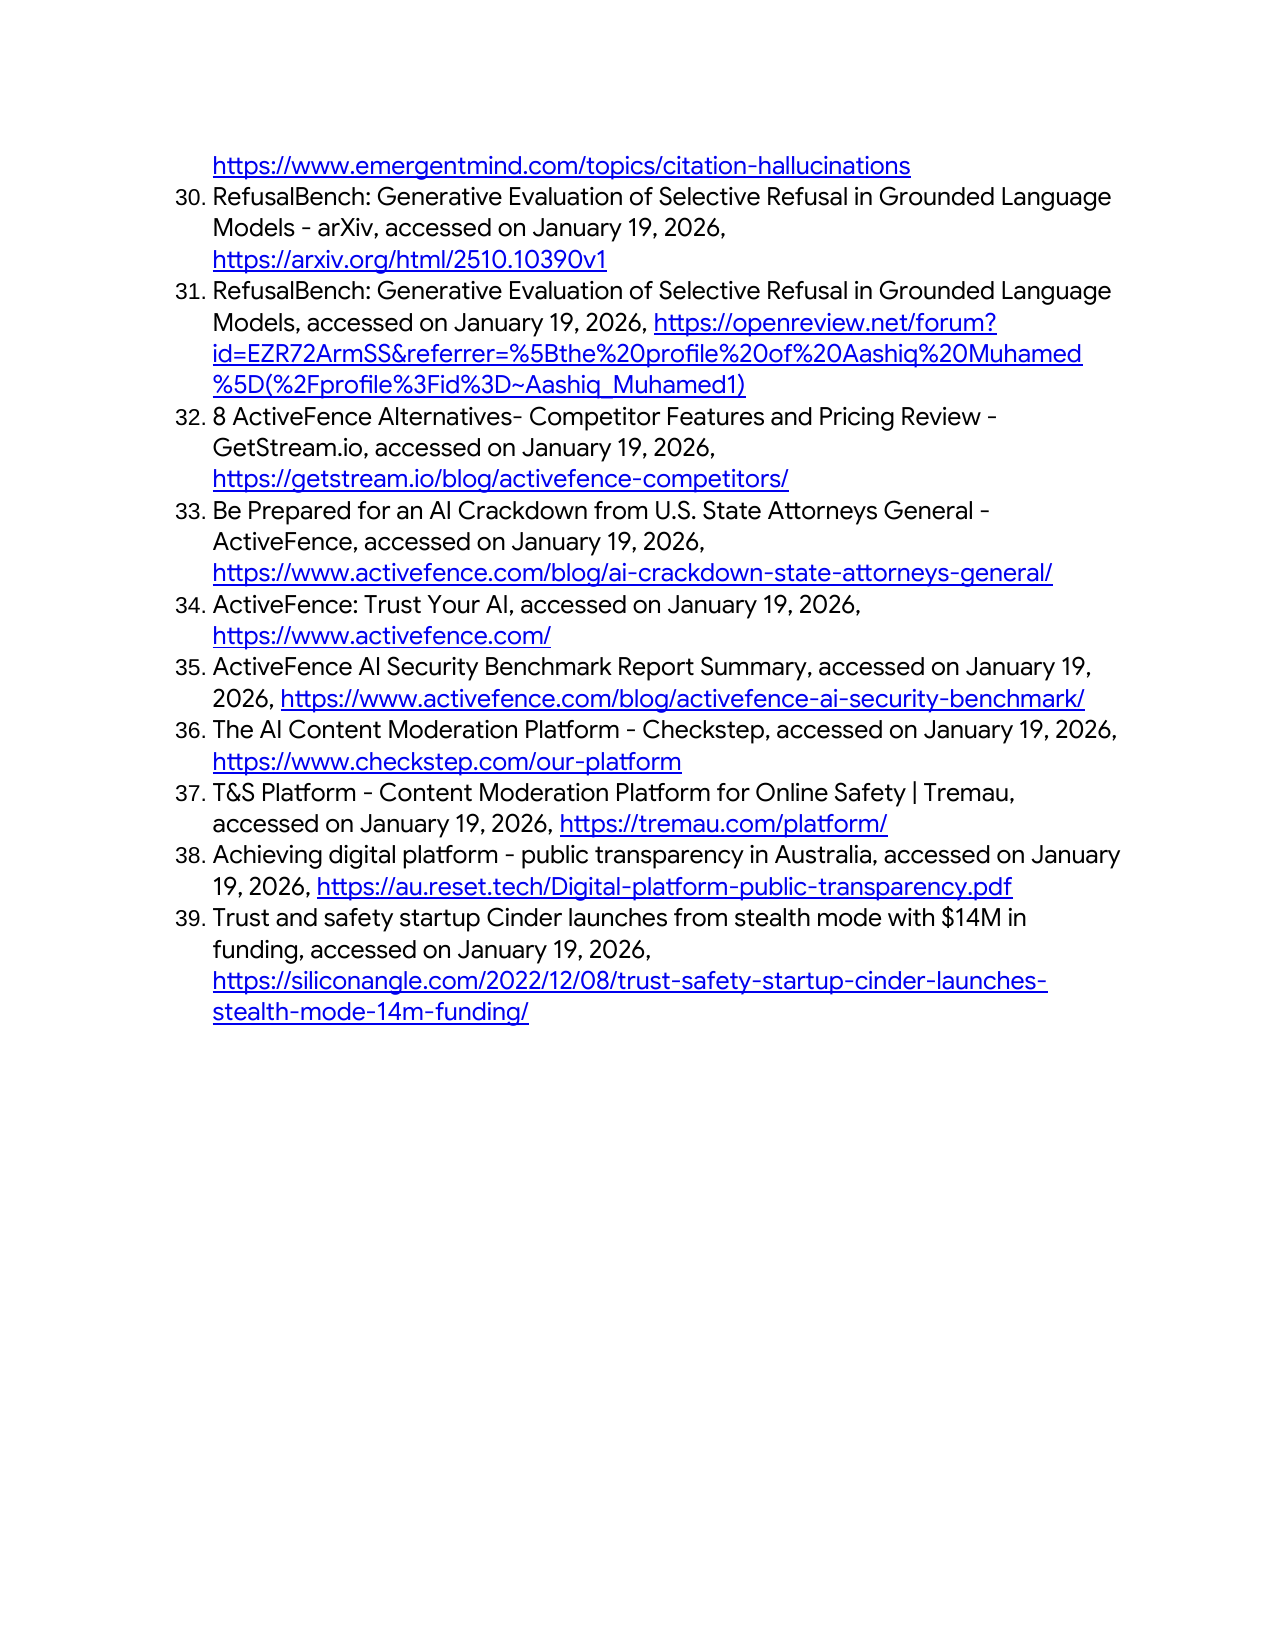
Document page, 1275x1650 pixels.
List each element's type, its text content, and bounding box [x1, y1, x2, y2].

list The AI Content Moderation Platform - Checkstep, accessed on January 19, 2026, https://www.checkstep.com/our-platform [175, 714, 1125, 777]
list RefusalBench: Generative Evaluation of Selective Refusal in Grounded Language Models, accessed on January 19, 2026, https://openreview.net/forum?id=EZR72ArmSS&referrer=%5Bthe%20profile%20of%20Aashiq%20Muhamed%5D(%2Fprofile%3Fid%3D~Aashiq_Muhamed1) [175, 275, 1125, 401]
list ActiveFence AI Security Benchmark Report Summary, accessed on January 19, 2026, https://www.activefence.com/blog/activefence-ai-security-benchmark/ [175, 652, 1125, 714]
list RefusalBench: Generative Evaluation of Selective Refusal in Grounded Language Models - arXiv, accessed on January 19, 2026, https://arxiv.org/html/2510.10390v1 [175, 181, 1125, 275]
list ActiveFence: Trust Your AI, accessed on January 19, 2026, https://www.activefence.com/ [175, 589, 1125, 652]
list Be Prepared for an AI Crackdown from U.S. State Attorneys General - ActiveFence, accessed on January 19, 2026, https://www.activefence.com/blog/ai-crackdown-state-attorneys-general/ [175, 495, 1125, 589]
list T&S Platform - Content Moderation Platform for Online Safety | Tremau, accessed on January 19, 2026, https://tremau.com/platform/ [175, 777, 1125, 840]
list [175, 150, 1125, 181]
list Trust and safety startup Cinder launches from stealth mode with $14M in funding, accessed on January 19, 2026, https://siliconangle.com/2022/12/08/trust-safety-startup-cinder-launches-stealth-mode-14m-funding/ [175, 902, 1125, 1028]
list Achieving digital platform - public transparency in Australia, accessed on January 19, 2026, https://au.reset.tech/Digital-platform-public-transparency.pdf [175, 840, 1125, 902]
list 8 ActiveFence Alternatives- Competitor Features and Pricing Review - GetStream.io, accessed on January 19, 2026, https://getstream.io/blog/activefence-competitors/ [175, 401, 1125, 495]
